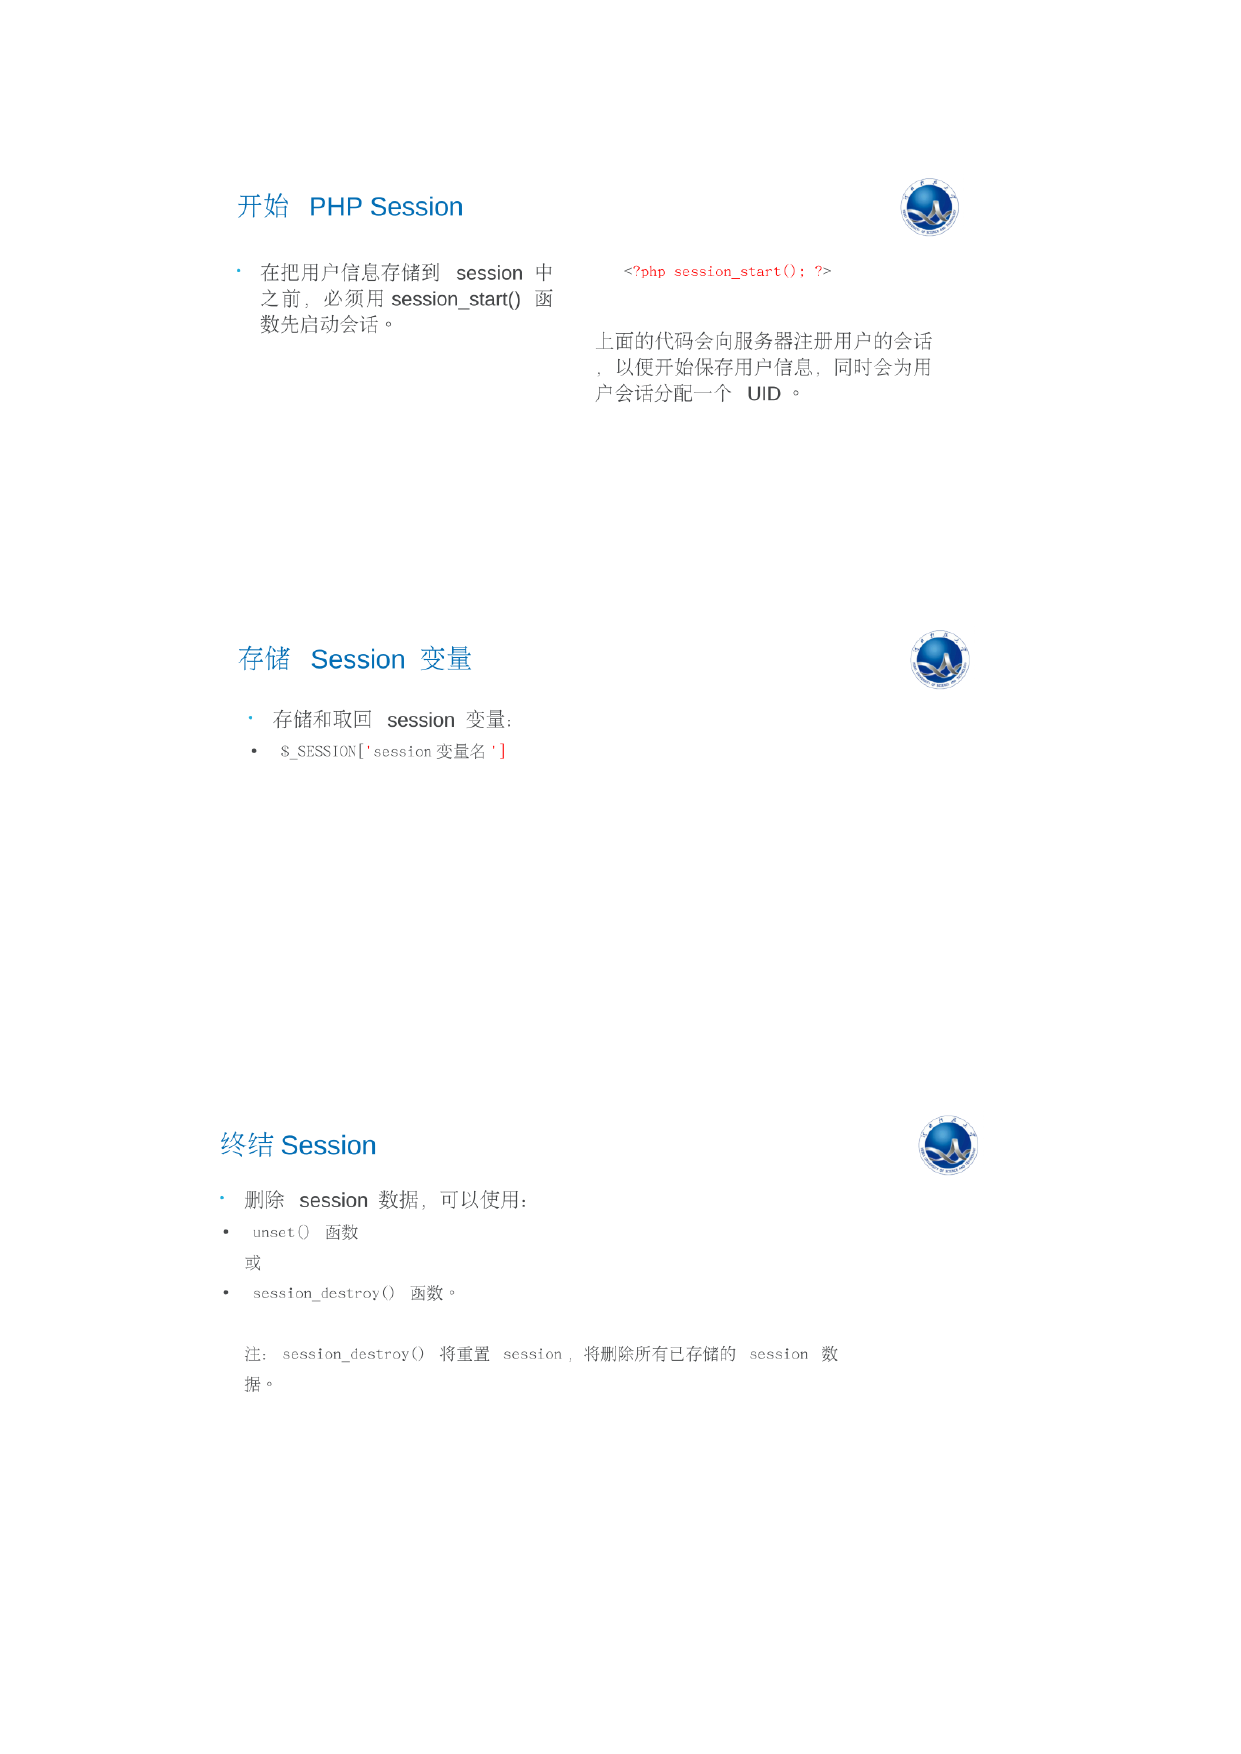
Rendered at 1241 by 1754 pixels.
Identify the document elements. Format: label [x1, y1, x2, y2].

picture [187, 1104, 996, 1560]
picture [187, 619, 987, 1070]
picture [187, 167, 976, 611]
